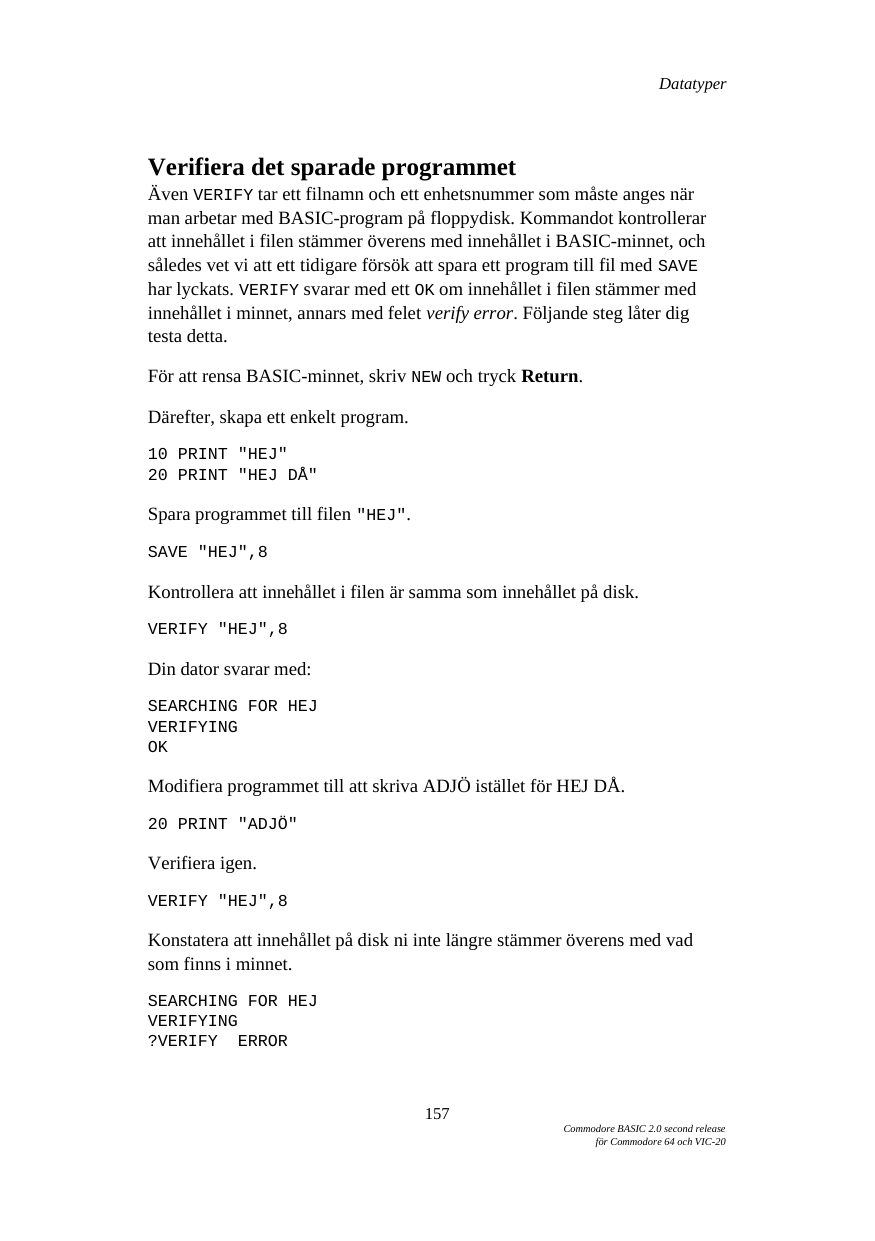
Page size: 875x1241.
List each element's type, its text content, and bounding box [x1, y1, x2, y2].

text Konstatera att innehållet på disk ni inte längre stämmer överens med vad som finns i minnet. [148, 929, 726, 974]
text VERIFY "HEJ",8 [148, 621, 726, 640]
text Modifiera programmet till att skriva ADJÖ istället för HEJ DÅ. [148, 775, 726, 797]
text SEARCHING FOR HEJ VERIFYING OK [148, 698, 726, 757]
text För att rensa BASIC-minnet, skriv NEW och tryck Return. [148, 365, 726, 387]
text Kontrollera att innehållet i filen är samma som innehållet på disk. [148, 581, 726, 603]
text Verifiera igen. [148, 852, 726, 874]
text SAVE "HEJ",8 [148, 544, 726, 563]
text 20 PRINT "ADJÖ" [148, 815, 726, 834]
text 10 PRINT "HEJ" 20 PRINT "HEJ DÅ" [148, 446, 726, 485]
text SEARCHING FOR HEJ VERIFYING ?VERIFY ERROR [148, 992, 726, 1052]
text Därefter, skapa ett enkelt program. [148, 406, 726, 427]
text Även VERIFY tar ett filnamn och ett enhetsnummer som måste anges när man arbetar med BASIC-program på floppydisk. Kommandot kontrollerar att innehållet i filen stämmer överens med innehållet i BASIC-minnet, och således vet vi att ett tidigare försök att spara ett program till fil med SAVE har lyckats. VERIFY svarar med ett OK om innehållet i filen stämmer med innehållet i minnet, annars med felet verify error. Följande steg låter dig testa detta. [148, 183, 726, 347]
text VERIFY "HEJ",8 [148, 892, 726, 911]
text Spara programmet till filen "HEJ". [148, 503, 726, 526]
text Din dator svarar med: [148, 658, 726, 679]
subtitle Verifiera det sparade programmet [148, 152, 726, 181]
